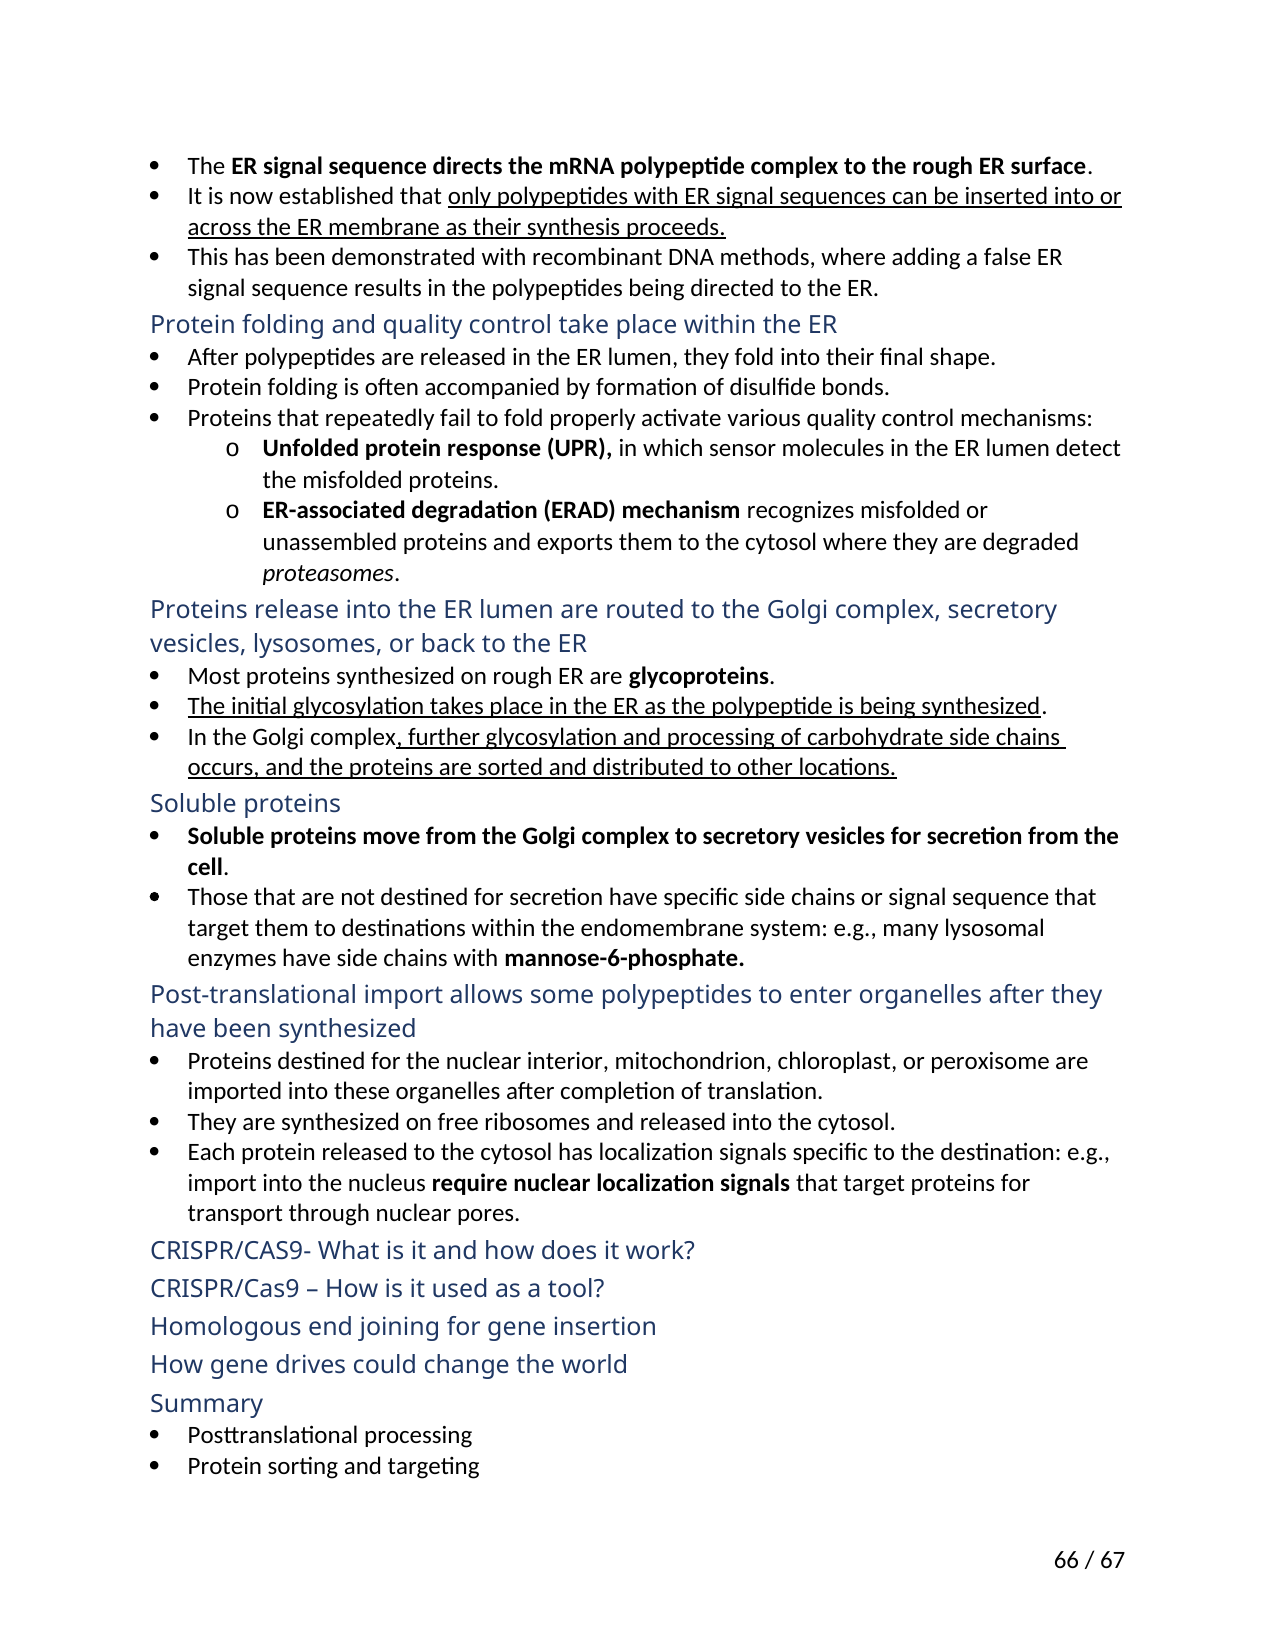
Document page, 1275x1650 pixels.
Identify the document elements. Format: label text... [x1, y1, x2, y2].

list In the Golgi complex, further glycosylation and processing of carbohydrate side chains occurs, and the proteins are sorted and distributed to other locations. [150, 721, 1125, 782]
subtitle Homologous end joining for gene insertion [150, 1309, 1125, 1343]
list Those that are not destined for secretion have specific side chains or signal sequence that target them to destinations within the endomembrane system: e.g., many lysosomal enzymes have side chains with mannose-6-phosphate. [150, 881, 1125, 973]
list Soluble proteins move from the Golgi complex to secretory vesicles for secretion from the cell. [150, 820, 1125, 881]
list ER-associated degradation (ERAD) mechanism recognizes misfolded or unassembled proteins and exports them to the cytosol where they are degraded proteasomes. [225, 495, 1125, 587]
subtitle Proteins release into the ER lumen are routed to the Golgi complex, secretory vesicles, lysosomes, or back to the ER [150, 592, 1125, 660]
list After polypeptides are released in the ER lumen, they fold into their final shape. [150, 341, 1125, 371]
subtitle Soluble proteins [150, 786, 1125, 820]
subtitle Post-translational import allows some polypeptides to enter organelles after they have been synthesized [150, 977, 1125, 1045]
list It is now established that only polypeptides with ER signal sequences can be inserted into or across the ER membrane as their synthesis proceeds. [150, 181, 1125, 242]
list Protein sorting and targeting [150, 1450, 1125, 1480]
list They are synthesized on free ribosomes and released into the cytosol. [150, 1106, 1125, 1137]
subtitle How gene drives could change the world [150, 1347, 1125, 1381]
list Unfolded protein response (UPR), in which sensor molecules in the ER lumen detect the misfolded proteins. [225, 432, 1125, 495]
list Each protein released to the cytosol has localization signals specific to the destination: e.g., import into the nucleus require nuclear localization signals that target proteins for transport through nuclear pores. [150, 1137, 1125, 1228]
subtitle CRISPR/CAS9- What is it and how does it work? [150, 1232, 1125, 1266]
list Protein folding is often accompanied by formation of disulfide bonds. [150, 371, 1125, 402]
subtitle CRISPR/Cas9 – How is it used as a tool? [150, 1271, 1125, 1304]
subtitle Protein folding and quality control take place within the ER [150, 307, 1125, 341]
list Most proteins synthesized on rough ER are glycoproteins. [150, 660, 1125, 690]
list The initial glycosylation takes place in the ER as the polypeptide is being synthesized. [150, 690, 1125, 721]
list Posttranslational processing [150, 1419, 1125, 1450]
list Proteins destined for the nuclear interior, mitochondrion, chloroplast, or peroxisome are imported into these organelles after completion of translation. [150, 1045, 1125, 1106]
list This has been demonstrated with recombinant DNA methods, where adding a false ER signal sequence results in the polypeptides being directed to the ER. [150, 242, 1125, 303]
list Proteins that repeatedly fail to fold properly activate various quality control mechanisms: [150, 402, 1125, 432]
list The ER signal sequence directs the mRNA polypeptide complex to the rough ER surface. [150, 150, 1125, 181]
subtitle Summary [150, 1385, 1125, 1419]
